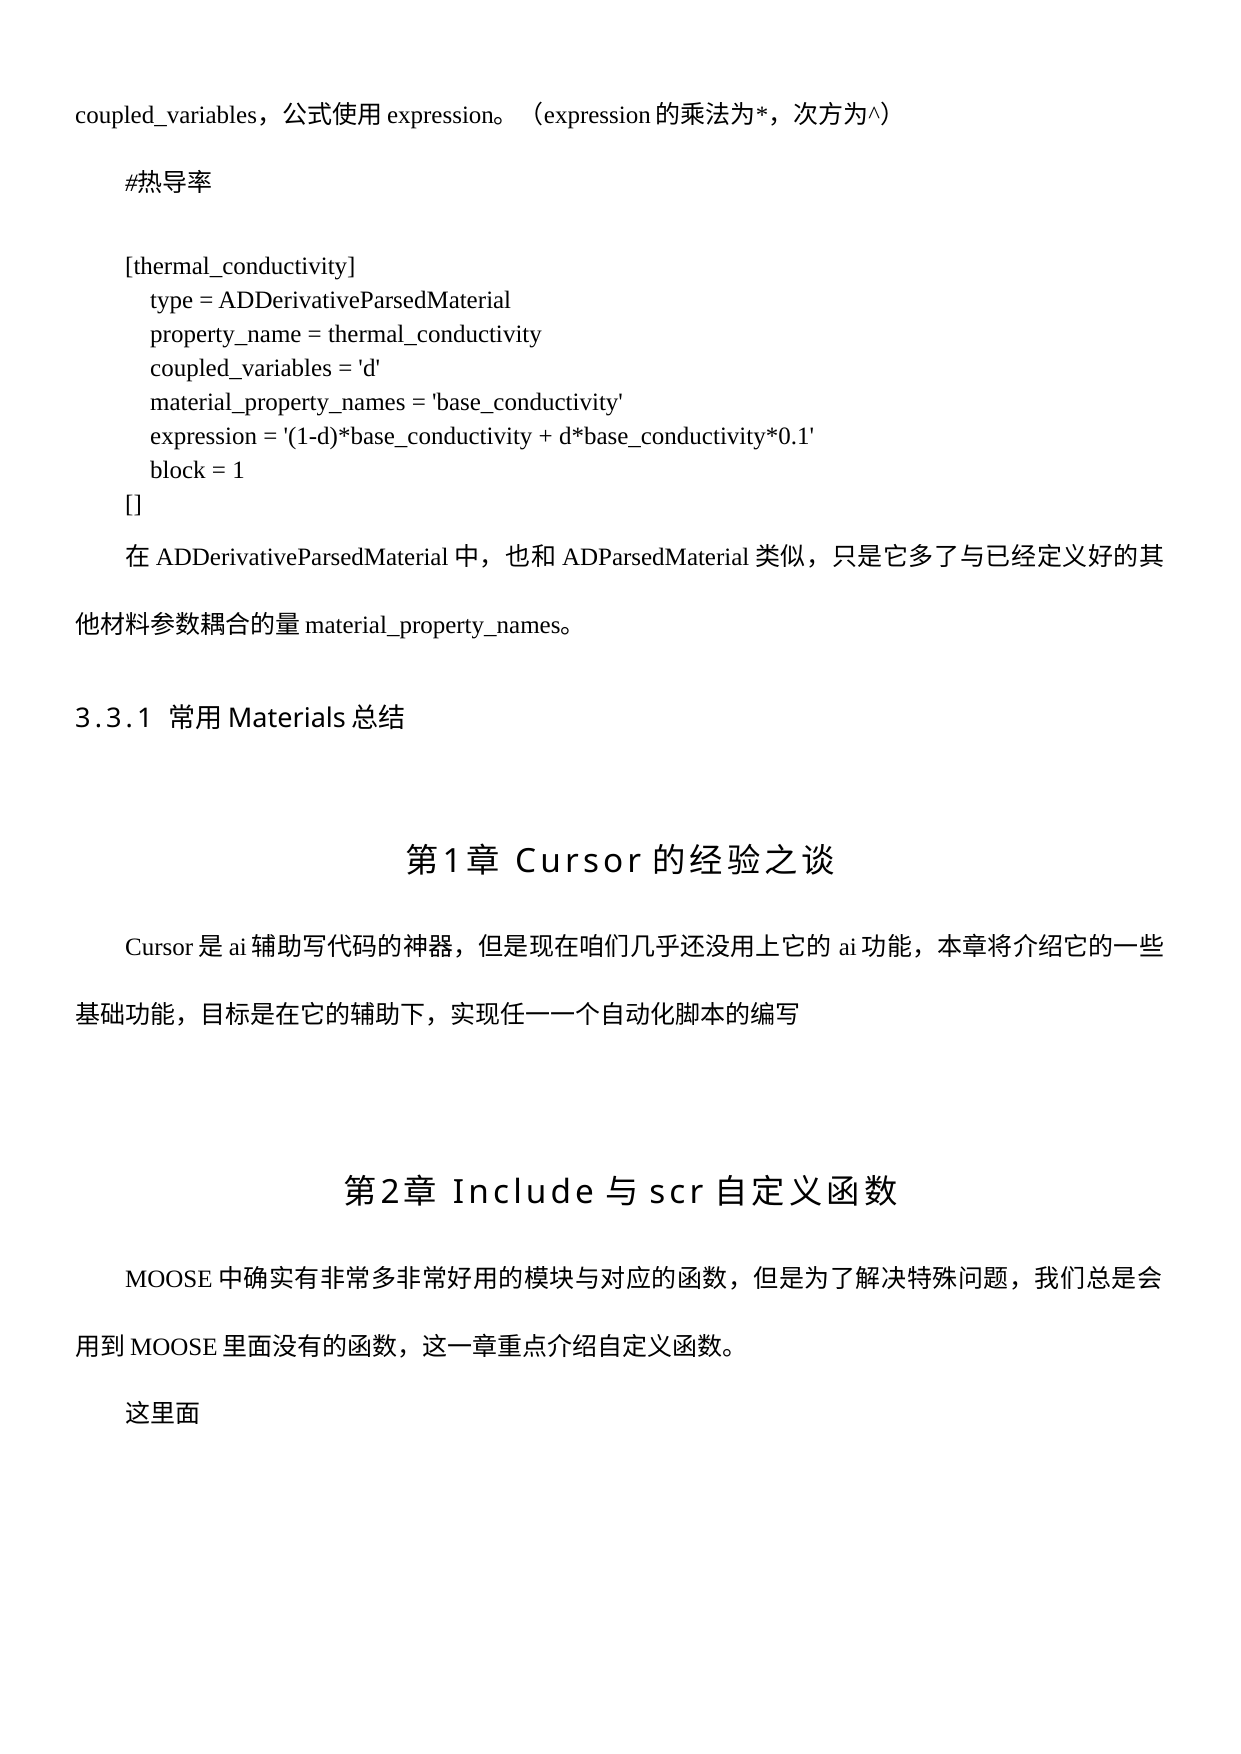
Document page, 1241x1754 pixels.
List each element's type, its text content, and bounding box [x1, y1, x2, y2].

text [thermal_conductivity] [75, 249, 1165, 283]
text block = 1 [100, 452, 1165, 486]
text [] [75, 486, 1165, 520]
text Cursor是ai辅助写代码的神器，但是现在咱们几乎还没用上它的ai功能，本章将介绍它的一些基础功能，目标是在它的辅助下，实现任一一个自动化脚本的编写 [75, 911, 1165, 1047]
text 在ADDerivativeParsedMaterial中，也和ADParsedMaterial类似，只是它多了与已经定义好的其他材料参数耦合的量material_property_names。 [75, 520, 1165, 656]
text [75, 79, 1165, 147]
text type = ADDerivativeParsedMaterial [100, 283, 1165, 317]
text MOOSE中确实有非常多非常好用的模块与对应的函数，但是为了解决特殊问题，我们总是会用到MOOSE里面没有的函数，这一章重点介绍自定义函数。 [75, 1242, 1165, 1378]
text expression = '(1-d)*base_conductivity + d*base_conductivity*0.1' [100, 418, 1165, 452]
text 这里面 [75, 1378, 1165, 1446]
text #热导率 [75, 147, 1165, 215]
text coupled_variables = 'd' [100, 351, 1165, 384]
subtitle 常用Materials总结 [75, 681, 1165, 749]
subtitle Cursor的经验之谈 [75, 824, 1165, 892]
subtitle Include与scr自定义函数 [75, 1156, 1165, 1223]
text property_name = thermal_conductivity [100, 317, 1165, 351]
text material_property_names = 'base_conductivity' [100, 384, 1165, 418]
